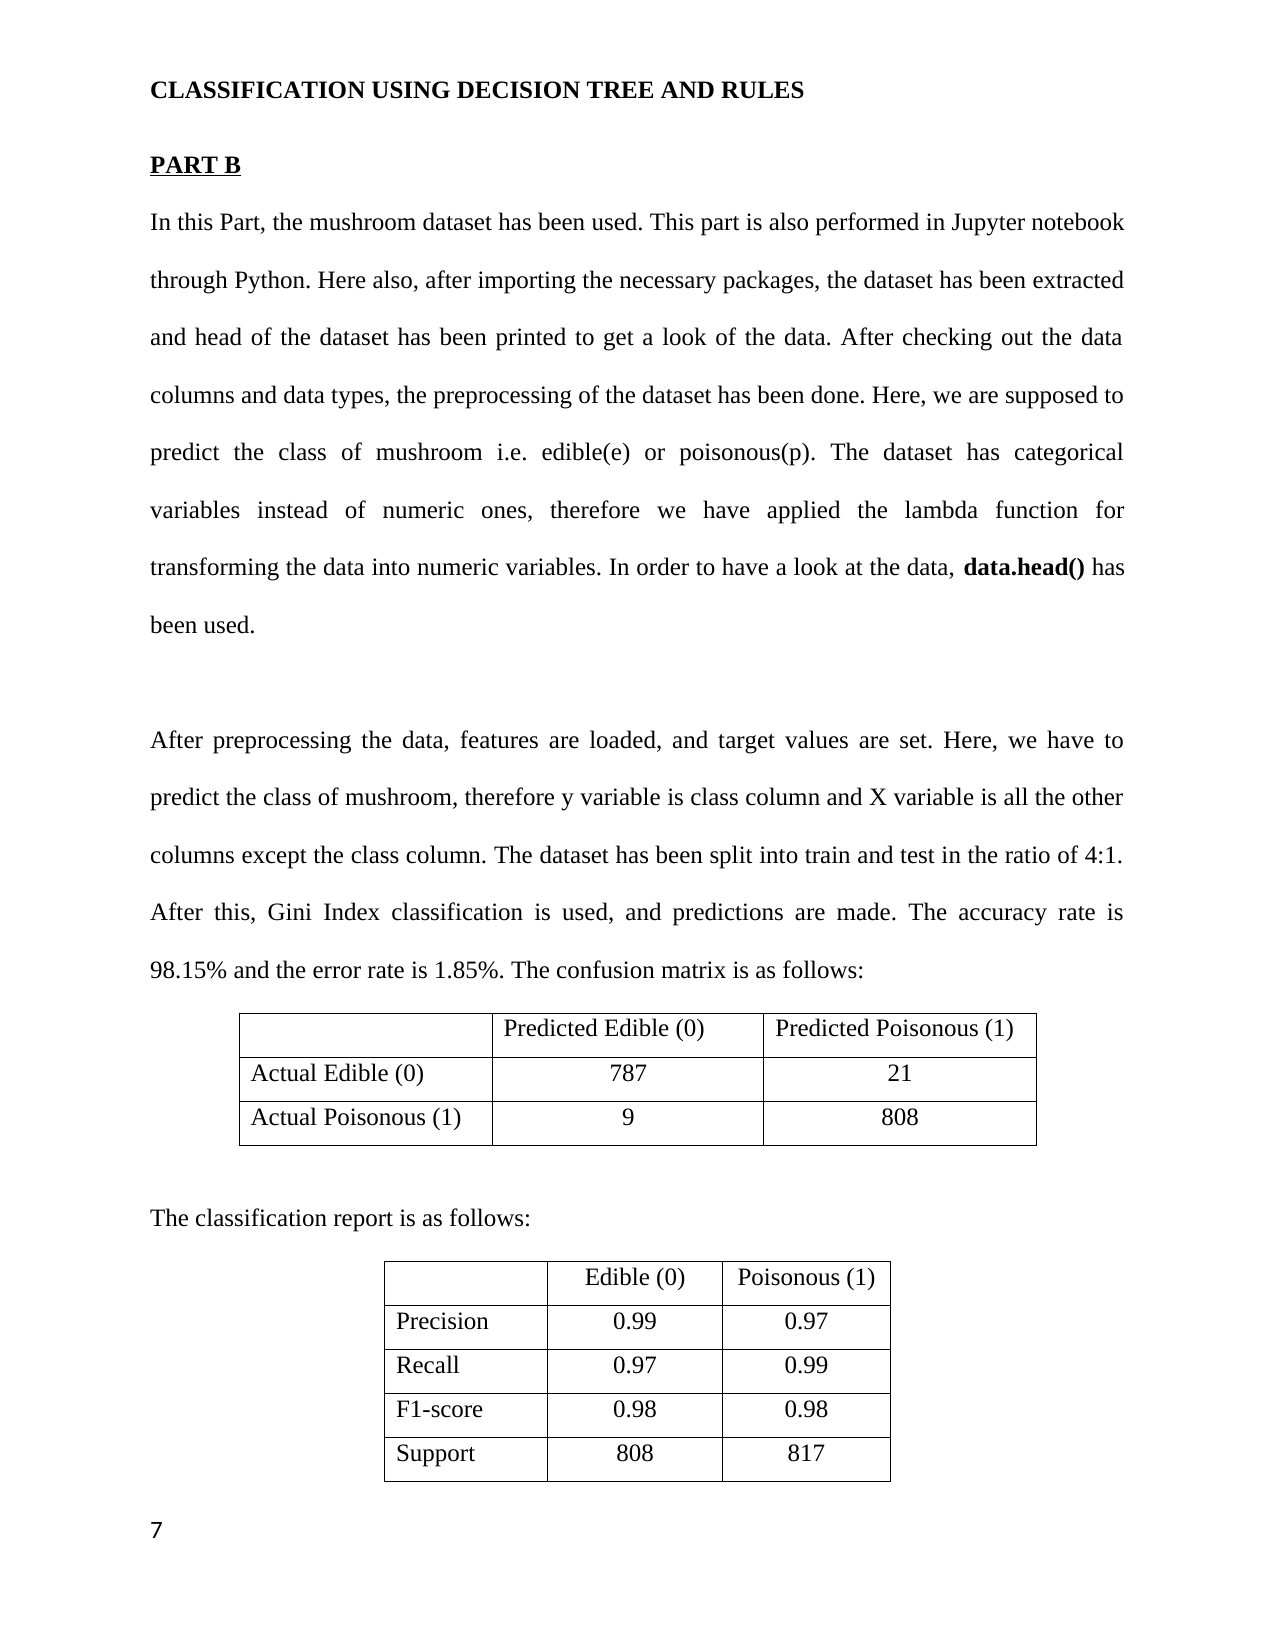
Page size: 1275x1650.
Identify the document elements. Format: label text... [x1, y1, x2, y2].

table_cell 0.99 [548, 1306, 722, 1349]
table_header [240, 1014, 492, 1057]
table_cell 808 [548, 1438, 722, 1481]
table_header Poisonous (1) [723, 1262, 890, 1305]
table_cell Recall [385, 1350, 547, 1393]
table_cell 817 [723, 1438, 890, 1481]
table_header [385, 1262, 547, 1305]
table_header Predicted Edible (0) [493, 1014, 763, 1057]
text In this Part, the mushroom dataset has been used. This part is also performed in Jupyter notebook through Python. Here also, after importing the necessary packages, the dataset has been extracted and head of the dataset has been printed to get a look of the data. After checking out the data columns and data types, the preprocessing of the dataset has been done. Here, we are supposed to predict the class of mushroom i.e. edible(e) or poisonous(p). The dataset has categorical variables instead of numeric ones, therefore we have applied the lambda function for transforming the data into numeric variables. In order to have a look at the data, data.head() has been used. [150, 207, 1125, 639]
table_cell Actual Edible (0) [240, 1058, 492, 1101]
text The classification report is as follows: [150, 1203, 1125, 1232]
table_cell Precision [385, 1306, 547, 1349]
text PART B [150, 150, 1125, 179]
table_cell 787 [493, 1058, 763, 1101]
table_cell 0.97 [548, 1350, 722, 1393]
table_cell 0.97 [723, 1306, 890, 1349]
table_cell 0.99 [723, 1350, 890, 1393]
table_cell Support [385, 1438, 547, 1481]
table_header Predicted Poisonous (1) [764, 1014, 1036, 1057]
table_cell Actual Poisonous (1) [240, 1102, 492, 1145]
table_cell 0.98 [548, 1394, 722, 1437]
table_cell 0.98 [723, 1394, 890, 1437]
table_cell 808 [764, 1102, 1036, 1145]
table_cell 9 [493, 1102, 763, 1145]
table_cell F1-score [385, 1394, 547, 1437]
table_header Edible (0) [548, 1262, 722, 1305]
text After preprocessing the data, features are loaded, and target values are set. Here, we have to predict the class of mushroom, therefore y variable is class column and X variable is all the other columns except the class column. The dataset has been split into train and test in the ratio of 4:1. After this, Gini Index classification is used, and predictions are made. The accuracy rate is 98.15% and the error rate is 1.85%. The confusion matrix is as follows: [150, 725, 1125, 984]
table_cell 21 [764, 1058, 1036, 1101]
